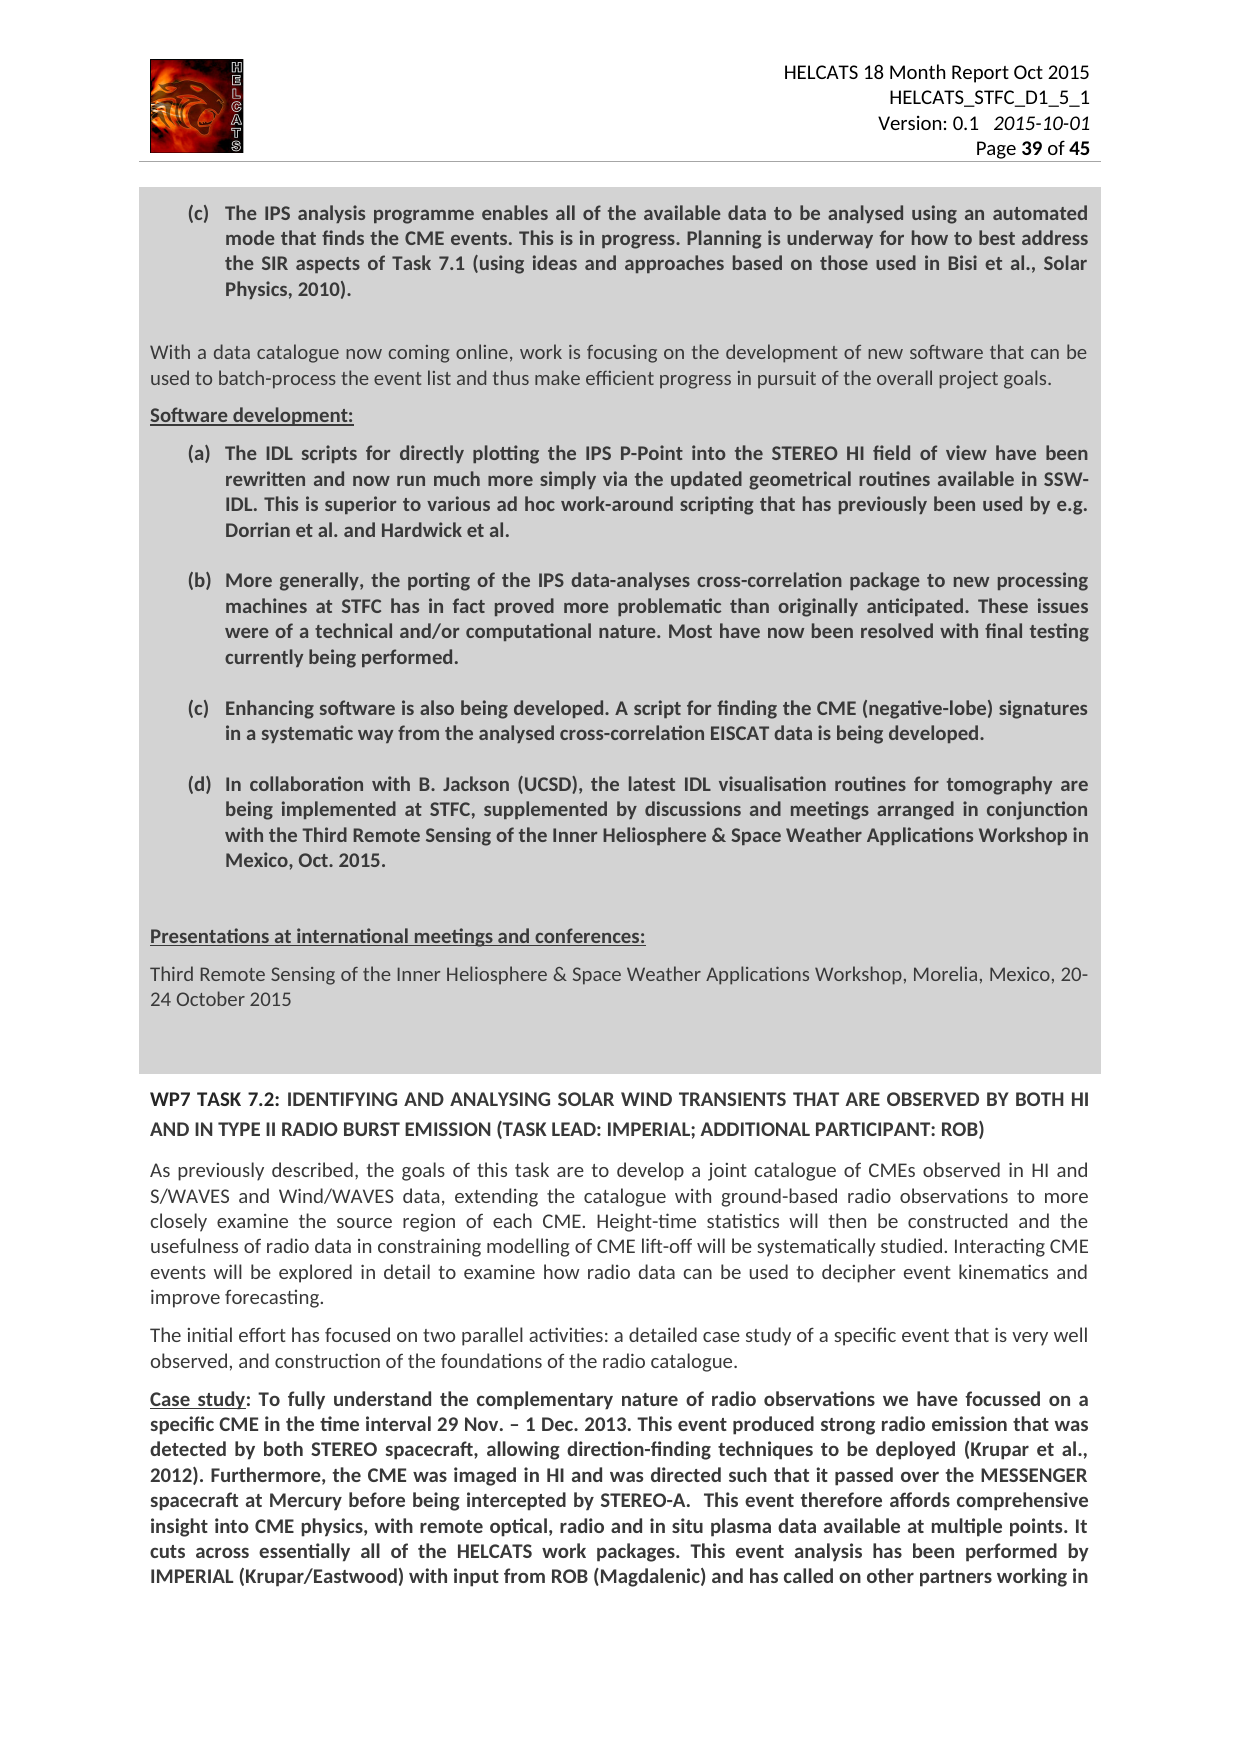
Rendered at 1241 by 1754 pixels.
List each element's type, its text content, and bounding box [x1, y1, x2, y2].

picture [150, 59, 244, 153]
